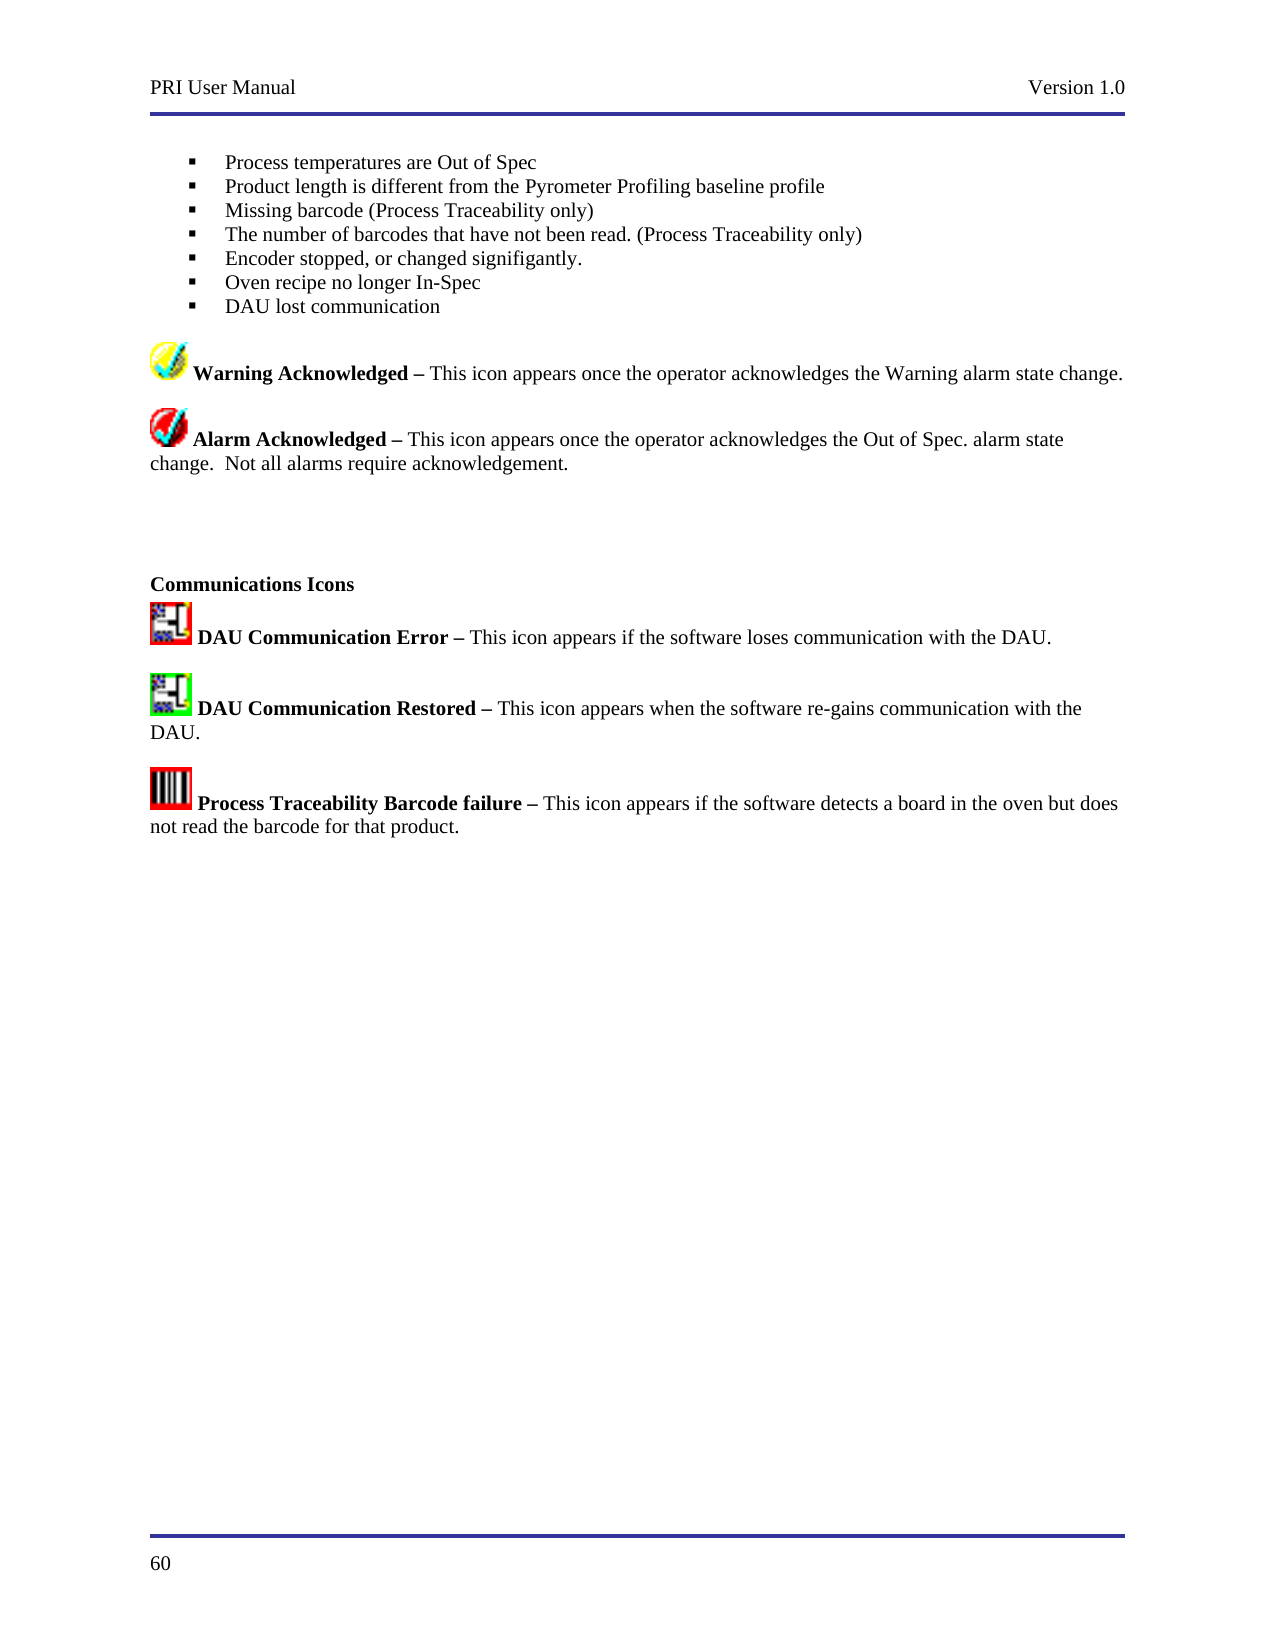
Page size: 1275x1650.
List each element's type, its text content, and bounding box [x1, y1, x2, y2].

text Alarm Acknowledged – This icon appears once the operator acknowledges the Out of Spec. alarm state change. Not all alarms require acknowledgement. [150, 409, 1125, 475]
list Product length is different from the Pyrometer Profiling baseline profile [187, 174, 1125, 198]
text Warning Acknowledged – This icon appears once the operator acknowledges the Warning alarm state change. [150, 342, 1125, 384]
picture [150, 767, 192, 810]
list Process temperatures are Out of Spec [187, 150, 1125, 174]
list Oven recipe no longer In-Spec [187, 270, 1125, 294]
list Encoder stopped, or changed signifigantly. [187, 246, 1125, 270]
list The number of barcodes that have not been read. (Process Traceability only) [187, 222, 1125, 246]
picture [150, 673, 192, 716]
text Process Traceability Barcode failure – This icon appears if the software detects a board in the oven but does not read the barcode for that product. [150, 768, 1125, 838]
list DAU lost communication [187, 294, 1125, 318]
text DAU Communication Restored – This icon appears when the software re-gains communication with the DAU. [150, 673, 1125, 744]
text DAU Communication Error – This icon appears if the software loses communication with the DAU. [150, 602, 1125, 649]
list Missing barcode (Process Traceability only) [187, 198, 1125, 222]
subtitle Communications Icons [150, 572, 1125, 596]
picture [150, 602, 192, 645]
